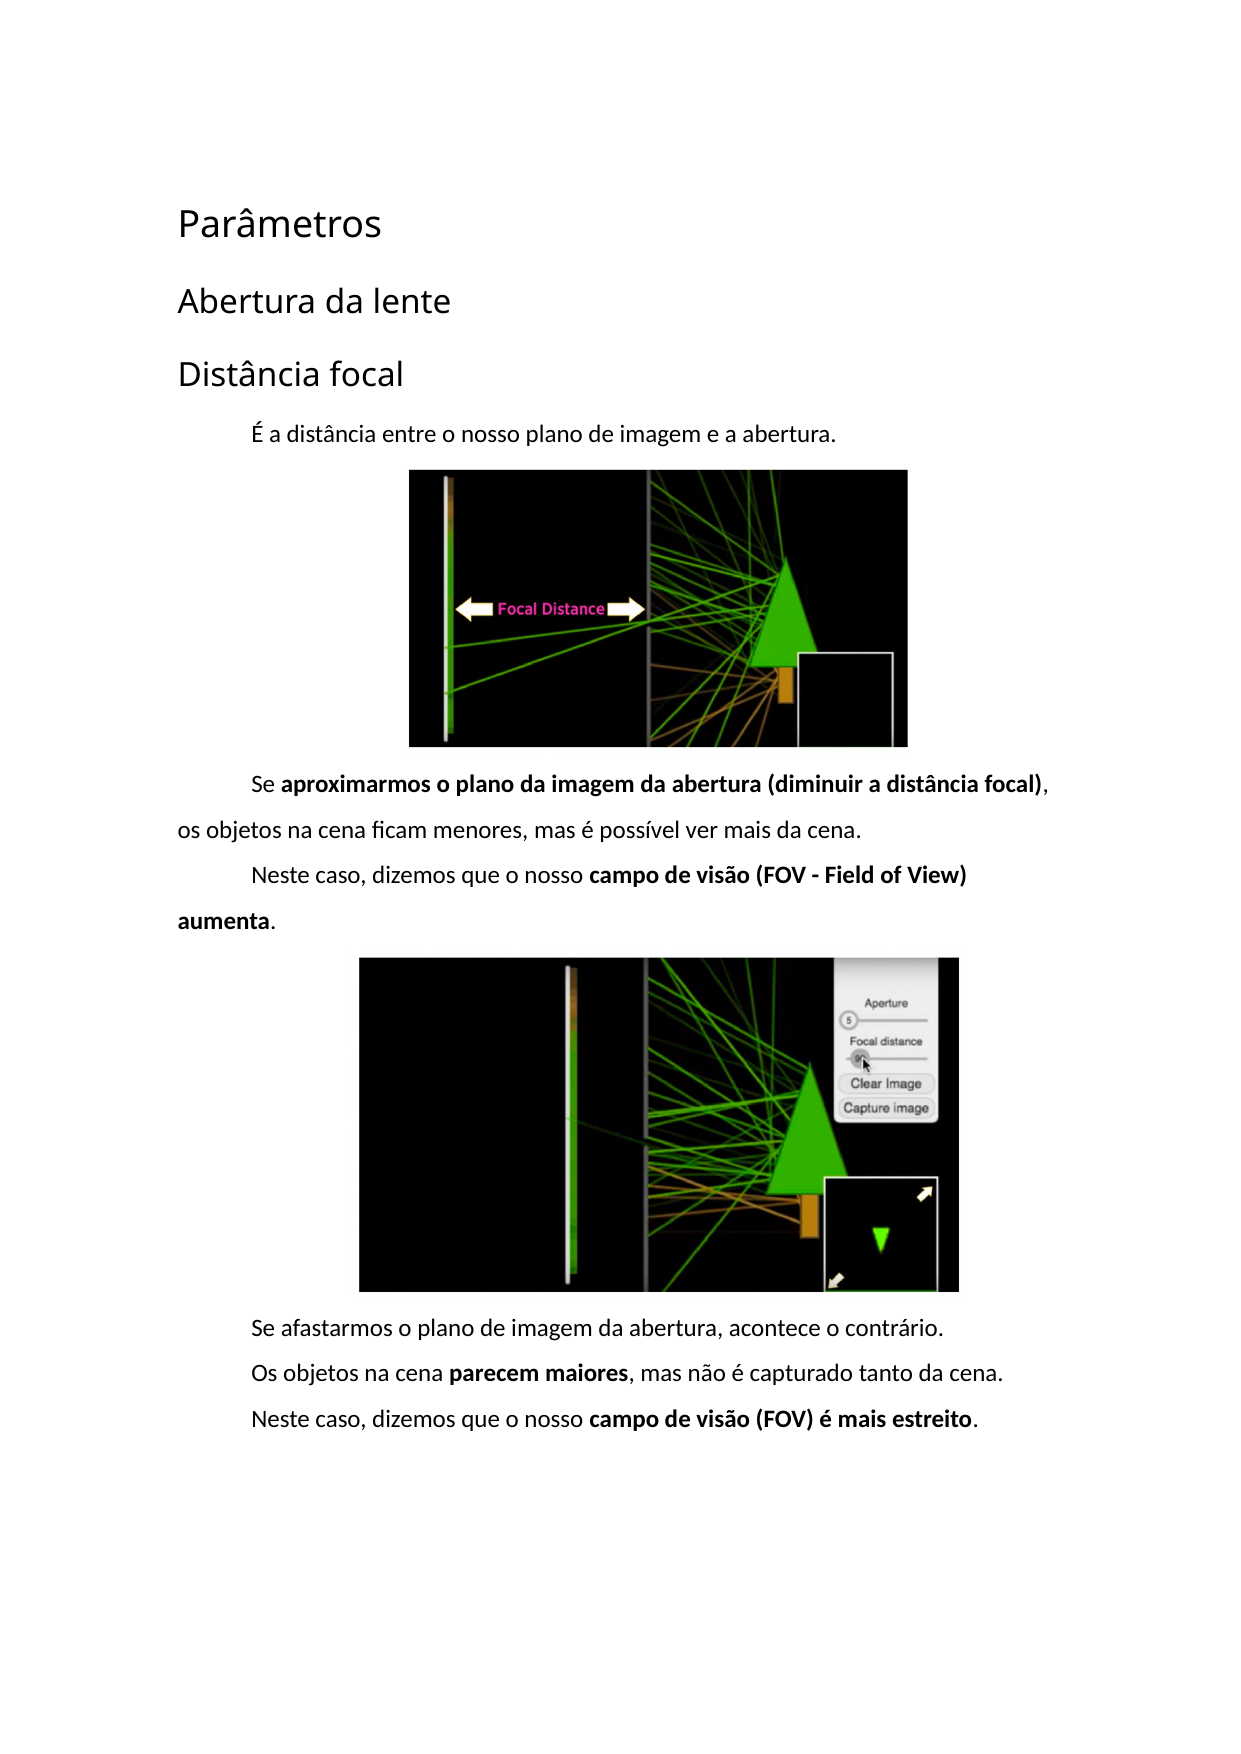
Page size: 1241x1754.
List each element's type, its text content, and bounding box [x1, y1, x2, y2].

picture [350, 951, 964, 1297]
subtitle Parâmetros [177, 197, 1063, 248]
text Se aproximarmos o plano da imagem da abertura (diminuir a distância focal), os objetos na cena ficam menores, mas é possível ver mais da cena. [177, 768, 1063, 844]
subtitle Abertura da lente [177, 278, 1063, 324]
text Se afastarmos o plano de imagem da abertura, acontece o contrário. [177, 1312, 1063, 1342]
text Neste caso, dizemos que o nosso campo de visão (FOV) é mais estreito. [177, 1403, 1063, 1434]
text Os objetos na cena parecem maiores, mas não é capturado tanto da cena. [177, 1357, 1063, 1388]
subtitle Distância focal [177, 351, 1063, 396]
picture [401, 464, 913, 753]
text É a distância entre o nosso plano de imagem e a abertura. [177, 419, 1063, 449]
text Neste caso, dizemos que o nosso campo de visão (FOV - Field of View) aumenta. [177, 860, 1063, 936]
